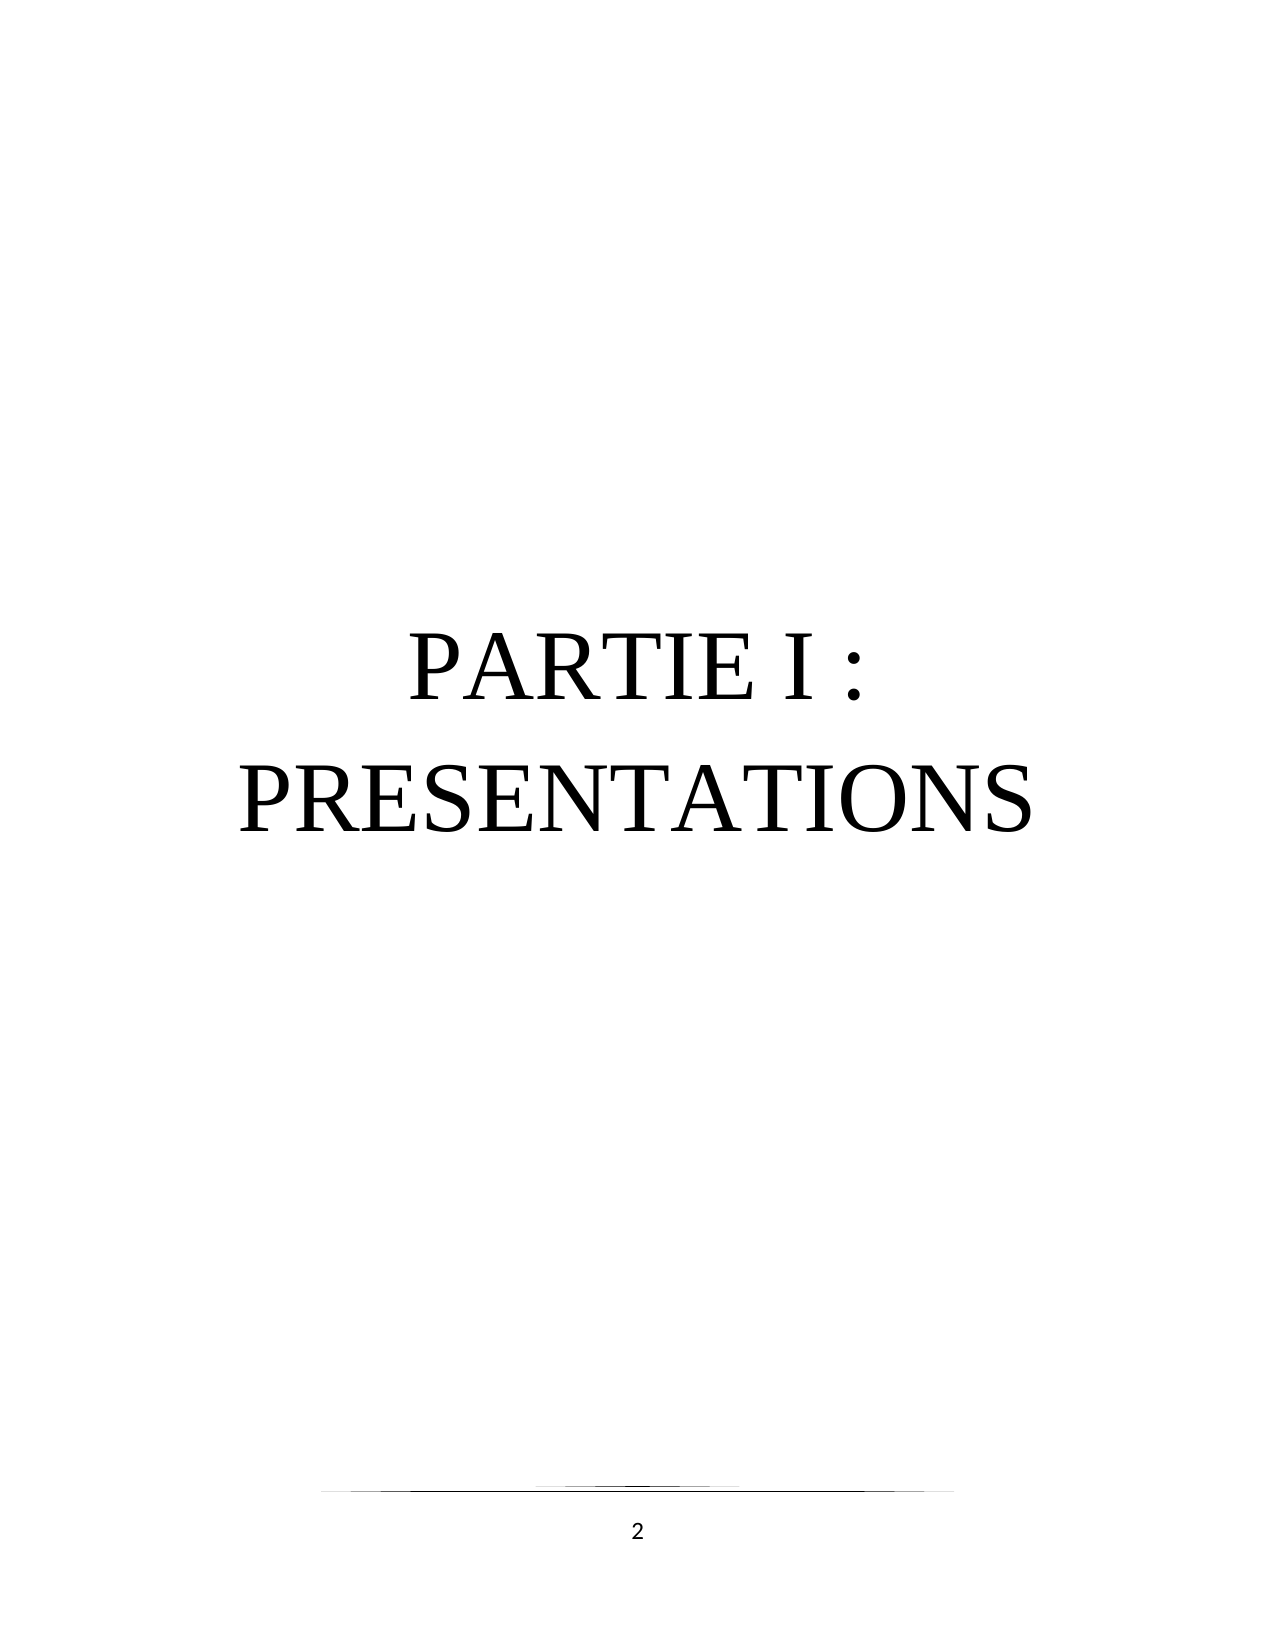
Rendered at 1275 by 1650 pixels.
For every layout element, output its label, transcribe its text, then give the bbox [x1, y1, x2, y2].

text PARTIE I : PRESENTATIONS [150, 606, 1125, 853]
